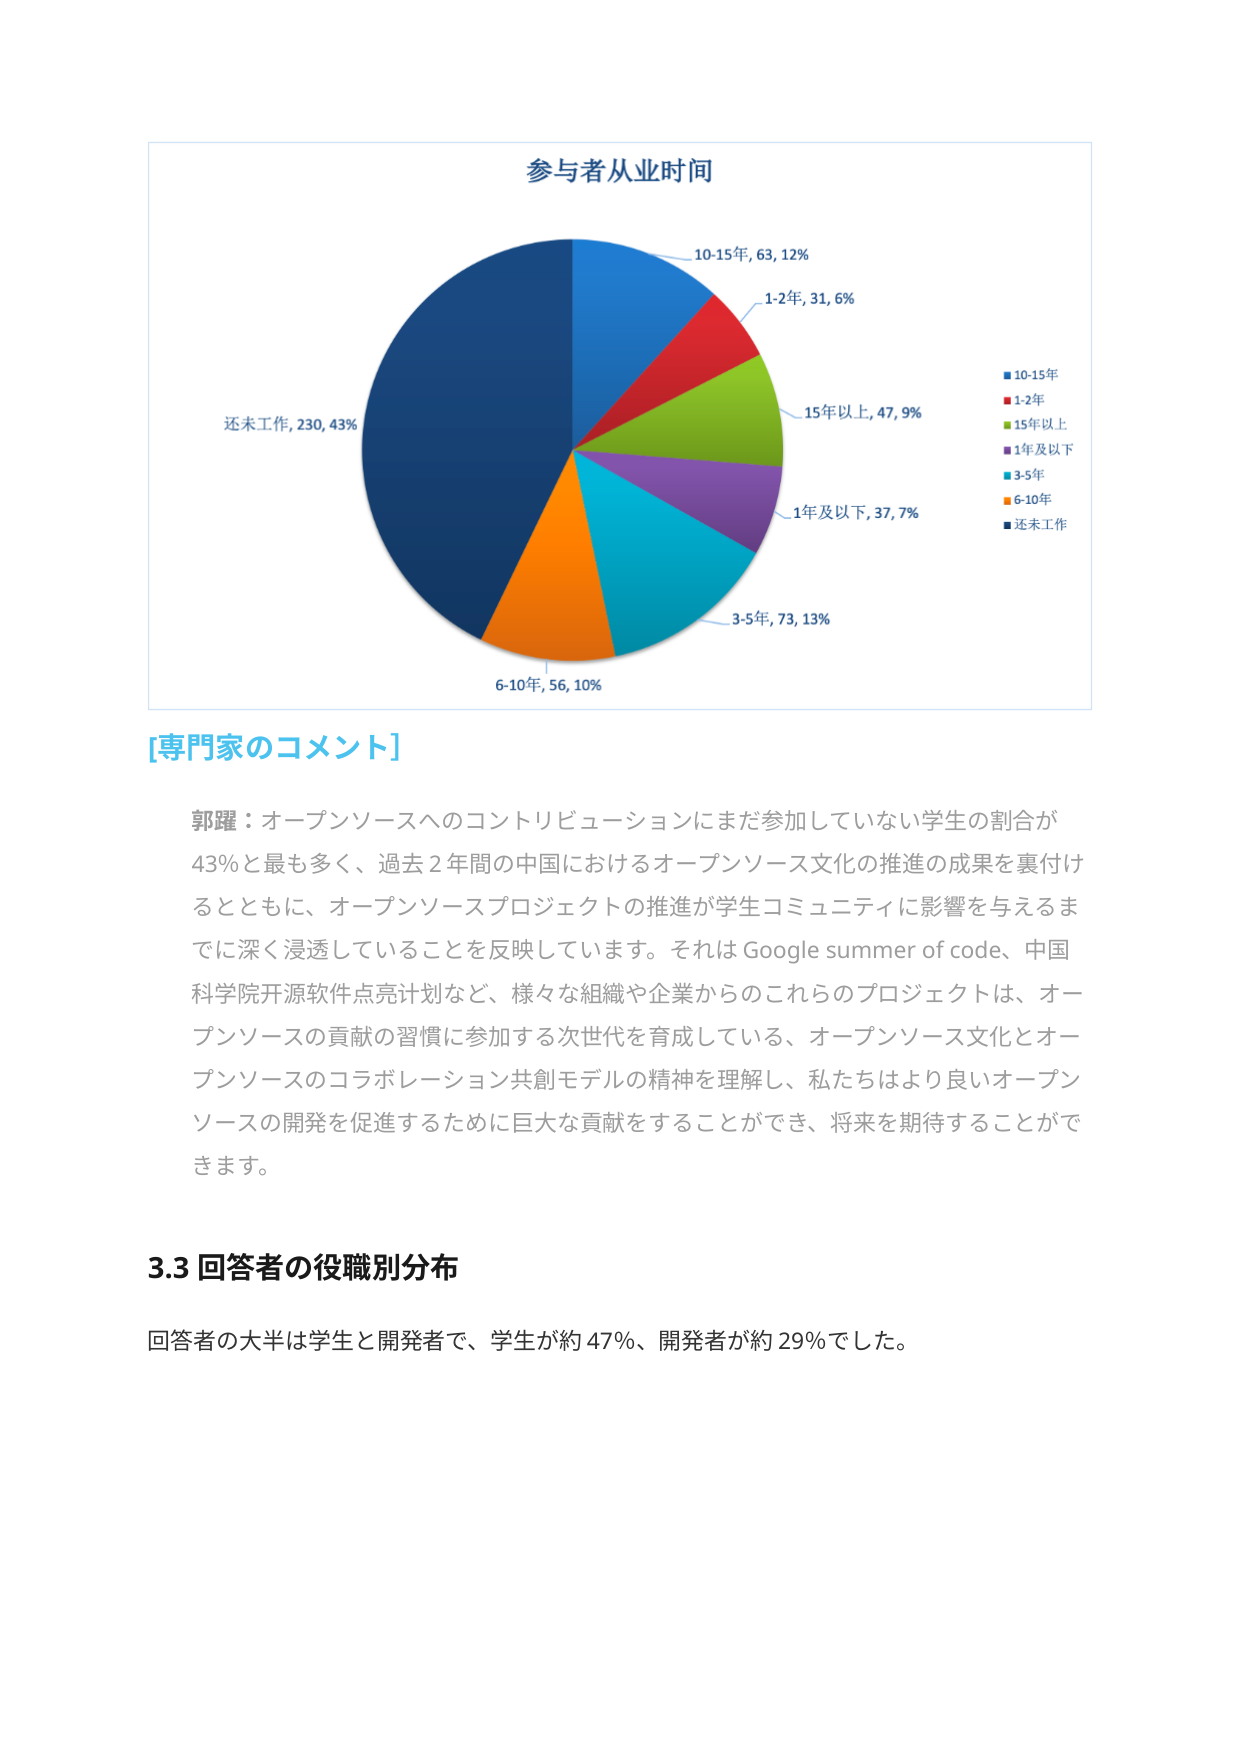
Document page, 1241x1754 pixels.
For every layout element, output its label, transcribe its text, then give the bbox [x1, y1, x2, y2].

subtitle 3.3 回答者の役職別分布 [148, 1244, 1093, 1287]
text 郭躍：オープンソースへのコントリビューションにまだ参加していない学生の割合が43％と最も多く、過去2年間の中国におけるオープンソース文化の推進の成果を裏付けるとともに、オープンソースプロジェクトの推進が学生コミュニティに影響を与えるまでに深く浸透していることを反映しています。それはGoogle summer of code、中国科学院开源软件点亮计划など、様々な組織や企業からのこれらのプロジェクトは、オープンソースの貢献の習慣に参加する次世代を育成している、オープンソース文化とオープンソースのコラボレーション共創モデルの精神を理解し、私たちはより良いオープンソースの開発を促進するために巨大な貢献をすることができ、将来を期待することができます。 [191, 803, 1093, 1181]
subtitle [専門家のコメント］ [148, 725, 1093, 767]
picture [147, 141, 1093, 711]
text 回答者の大半は学生と開発者で、学生が約47％、開発者が約29％でした。 [148, 1323, 1093, 1356]
